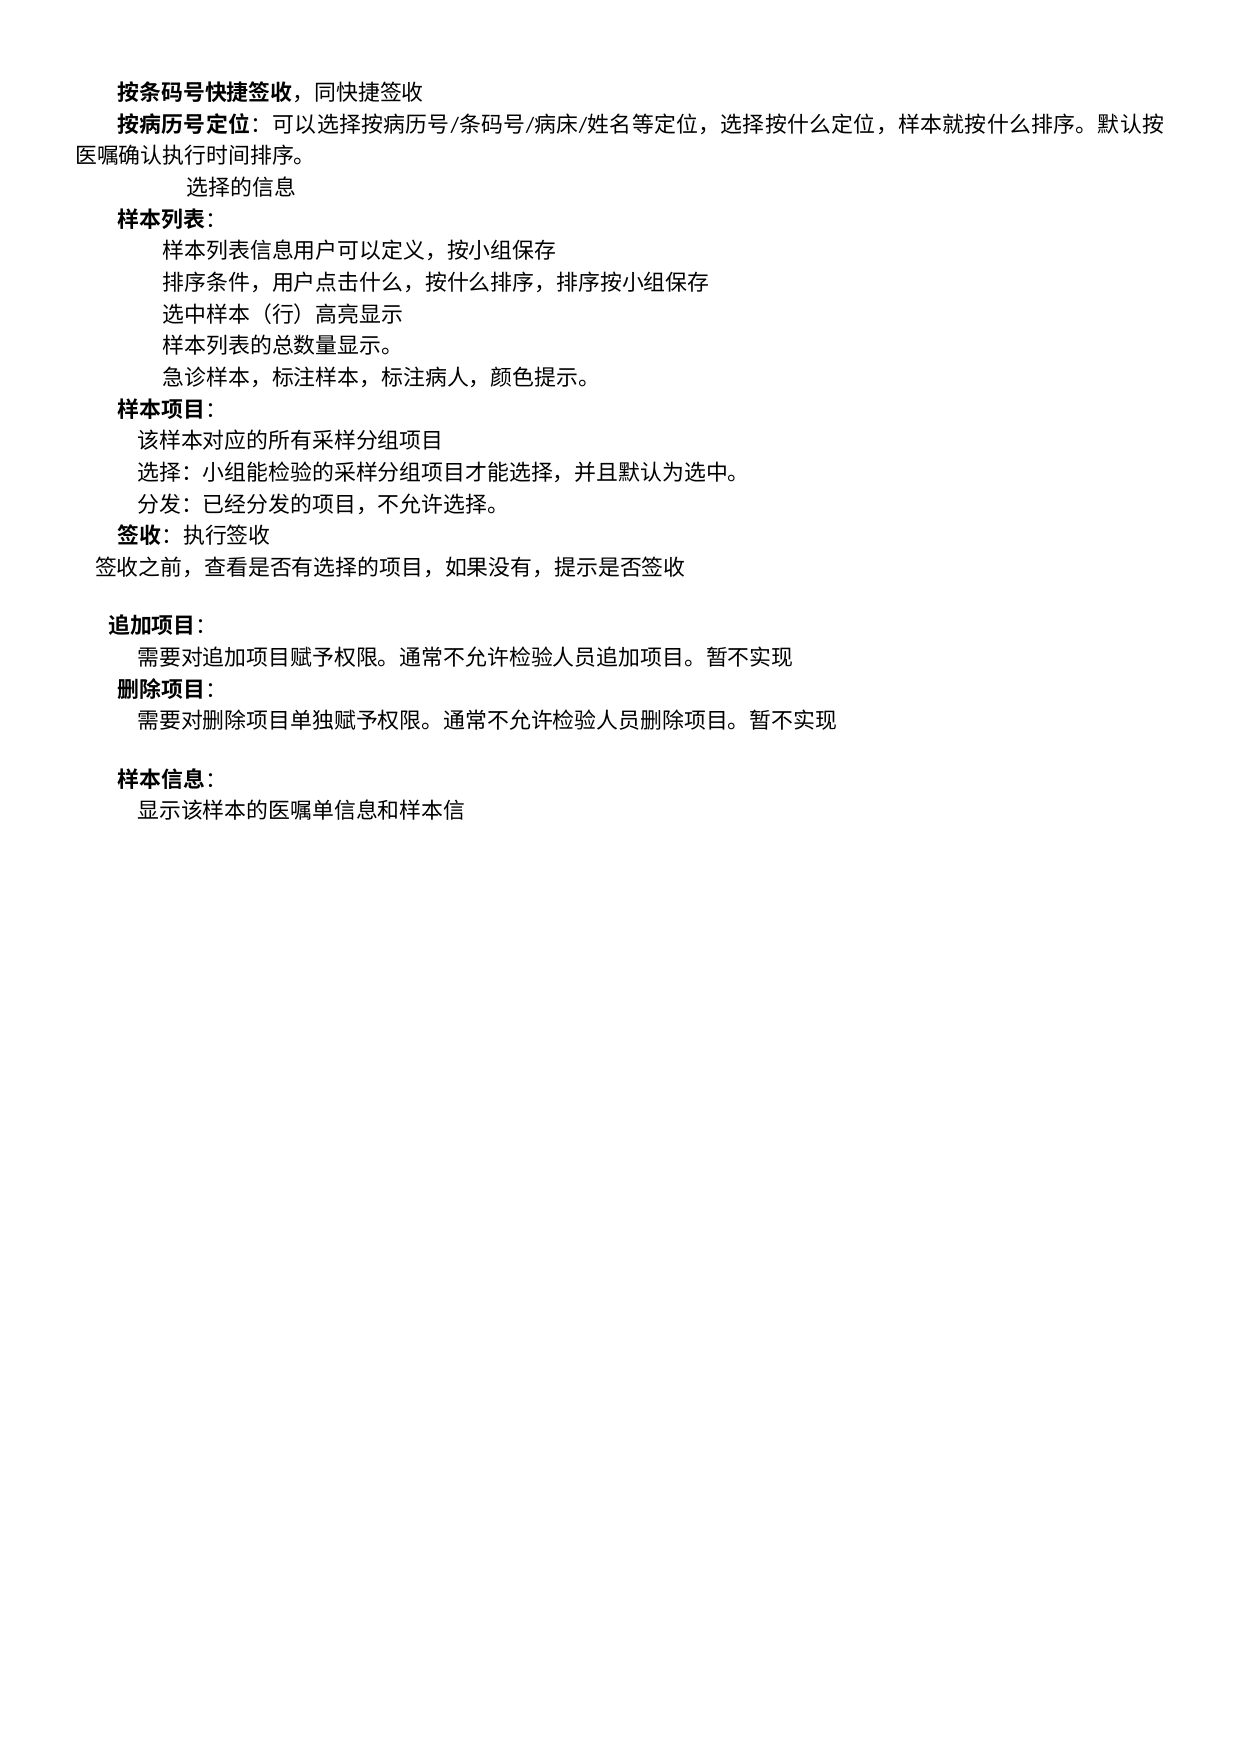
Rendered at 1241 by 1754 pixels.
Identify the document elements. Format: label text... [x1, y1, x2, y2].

text 样本列表信息用户可以定义，按小组保存 [75, 233, 1165, 265]
text 分发：已经分发的项目，不允许选择。 [75, 487, 1165, 518]
text 需要对追加项目赋予权限。通常不允许检验人员追加项目。暂不实现 [75, 640, 1165, 672]
text 签收：执行签收 [75, 518, 1165, 550]
text 该样本对应的所有采样分组项目 [75, 423, 1165, 455]
text 按病历号定位：可以选择按病历号/条码号/病床/姓名等定位，选择按什么定位，样本就按什么排序。默认按医嘱确认执行时间排序。 [75, 107, 1165, 170]
text 样本信息： [75, 762, 1165, 793]
text 选择的信息 [75, 170, 1165, 202]
text 样本项目： [75, 392, 1165, 423]
text 删除项目： [75, 672, 1165, 703]
text 需要对删除项目单独赋予权限。通常不允许检验人员删除项目。暂不实现 [75, 703, 1165, 735]
text 选择：小组能检验的采样分组项目才能选择，并且默认为选中。 [75, 455, 1165, 487]
text 按条码号快捷签收，同快捷签收 [75, 75, 1165, 107]
text 显示该样本的医嘱单信息和样本信 [75, 793, 1165, 825]
text 签收之前，查看是否有选择的项目，如果没有，提示是否签收 [75, 550, 1165, 582]
text 样本列表： [75, 202, 1165, 233]
text 追加项目： [75, 608, 1165, 640]
text 排序条件，用户点击什么，按什么排序，排序按小组保存 [75, 265, 1165, 297]
text 急诊样本，标注样本，标注病人，颜色提示。 [75, 360, 1165, 392]
text 样本列表的总数量显示。 [75, 328, 1165, 360]
text 选中样本（行）高亮显示 [75, 297, 1165, 328]
